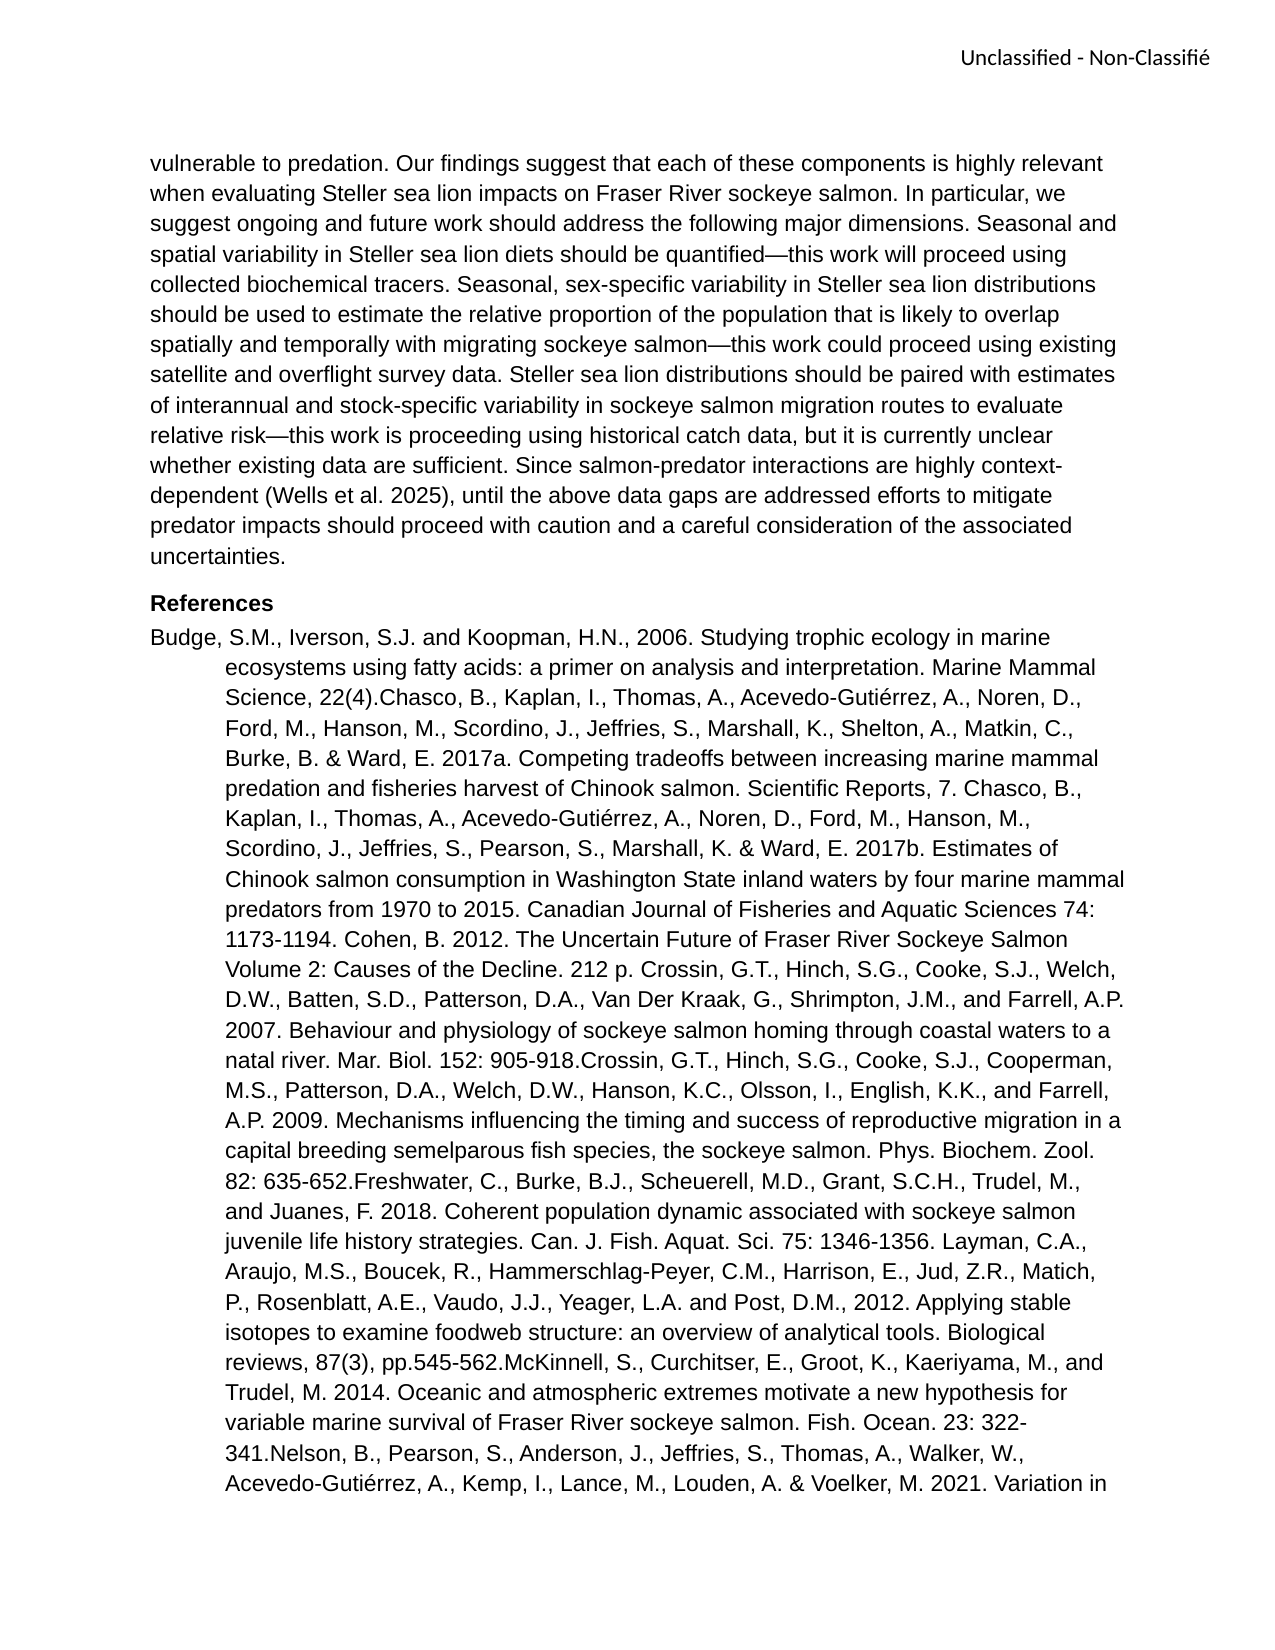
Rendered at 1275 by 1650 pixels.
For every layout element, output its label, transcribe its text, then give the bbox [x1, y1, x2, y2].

subtitle References [150, 589, 1125, 616]
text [150, 624, 1125, 1496]
